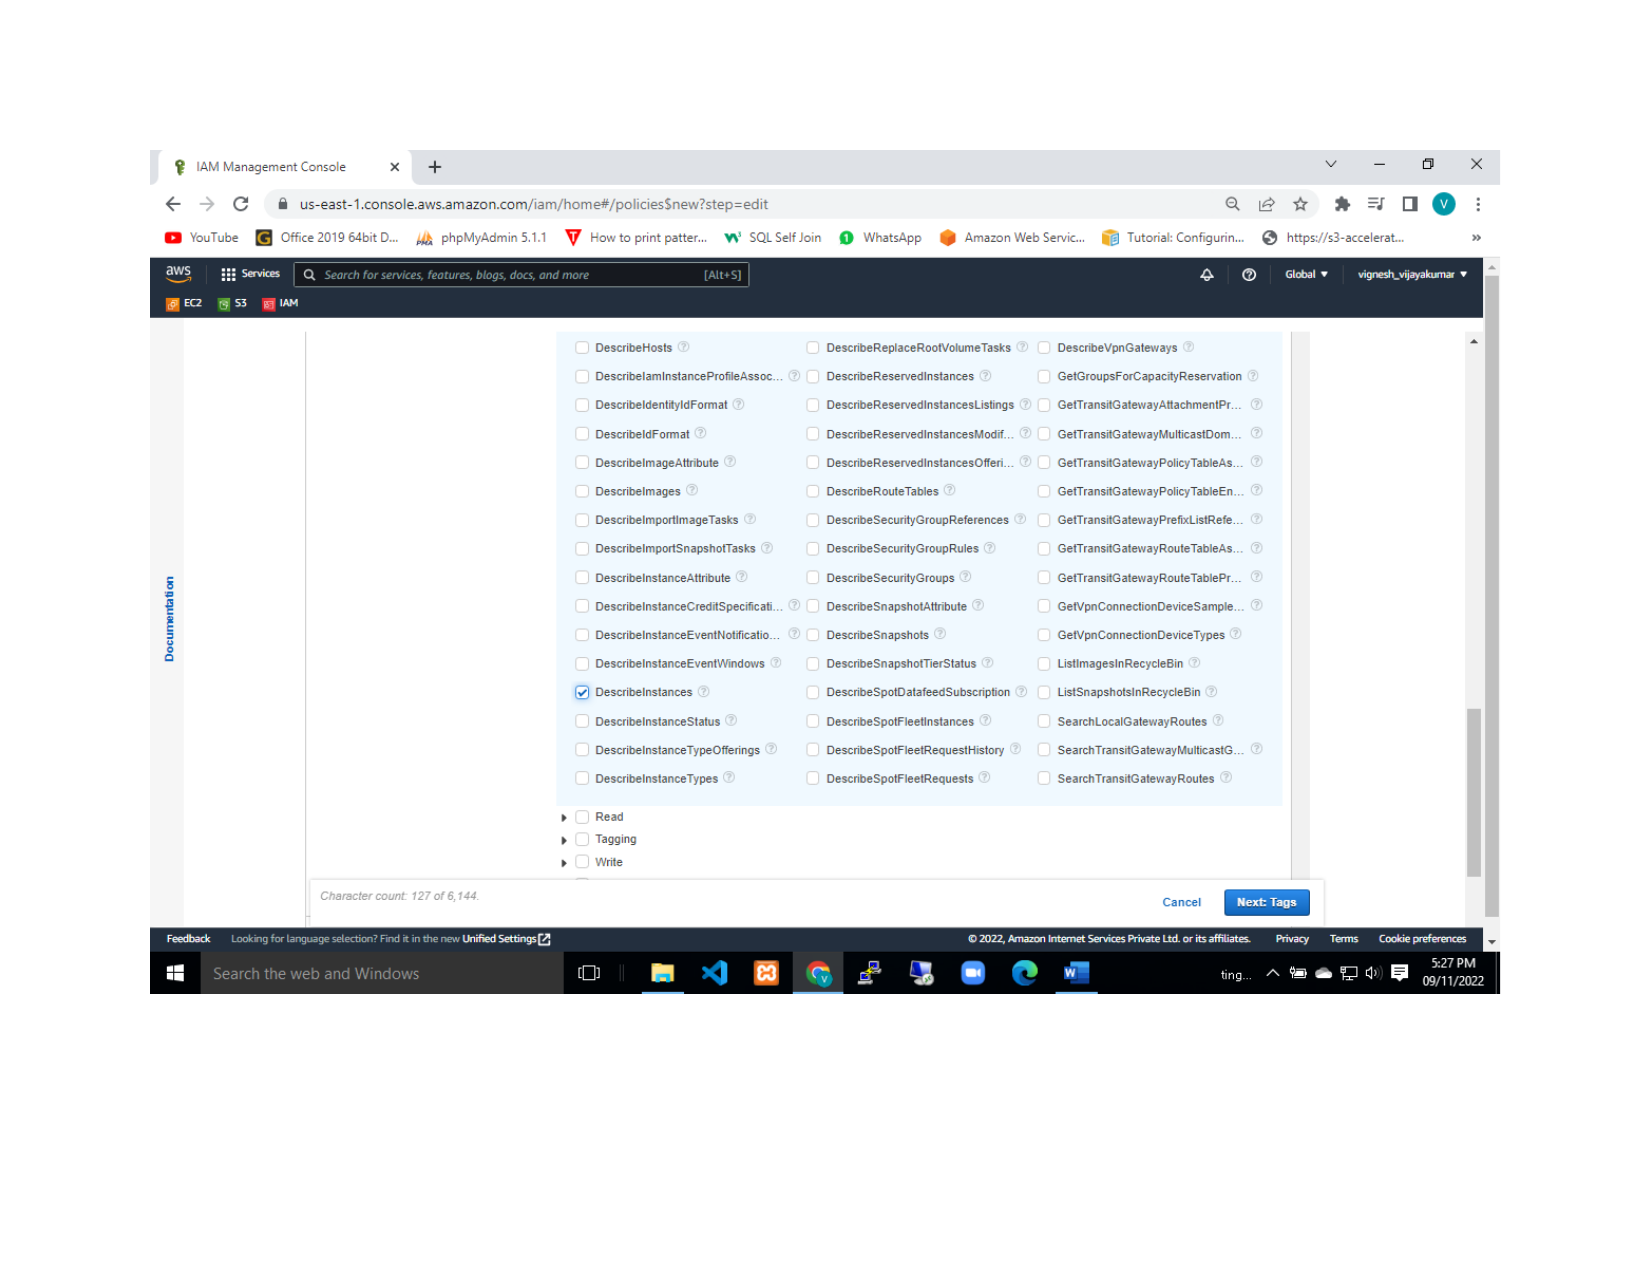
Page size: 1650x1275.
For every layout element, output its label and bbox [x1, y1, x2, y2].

picture [150, 150, 1500, 994]
